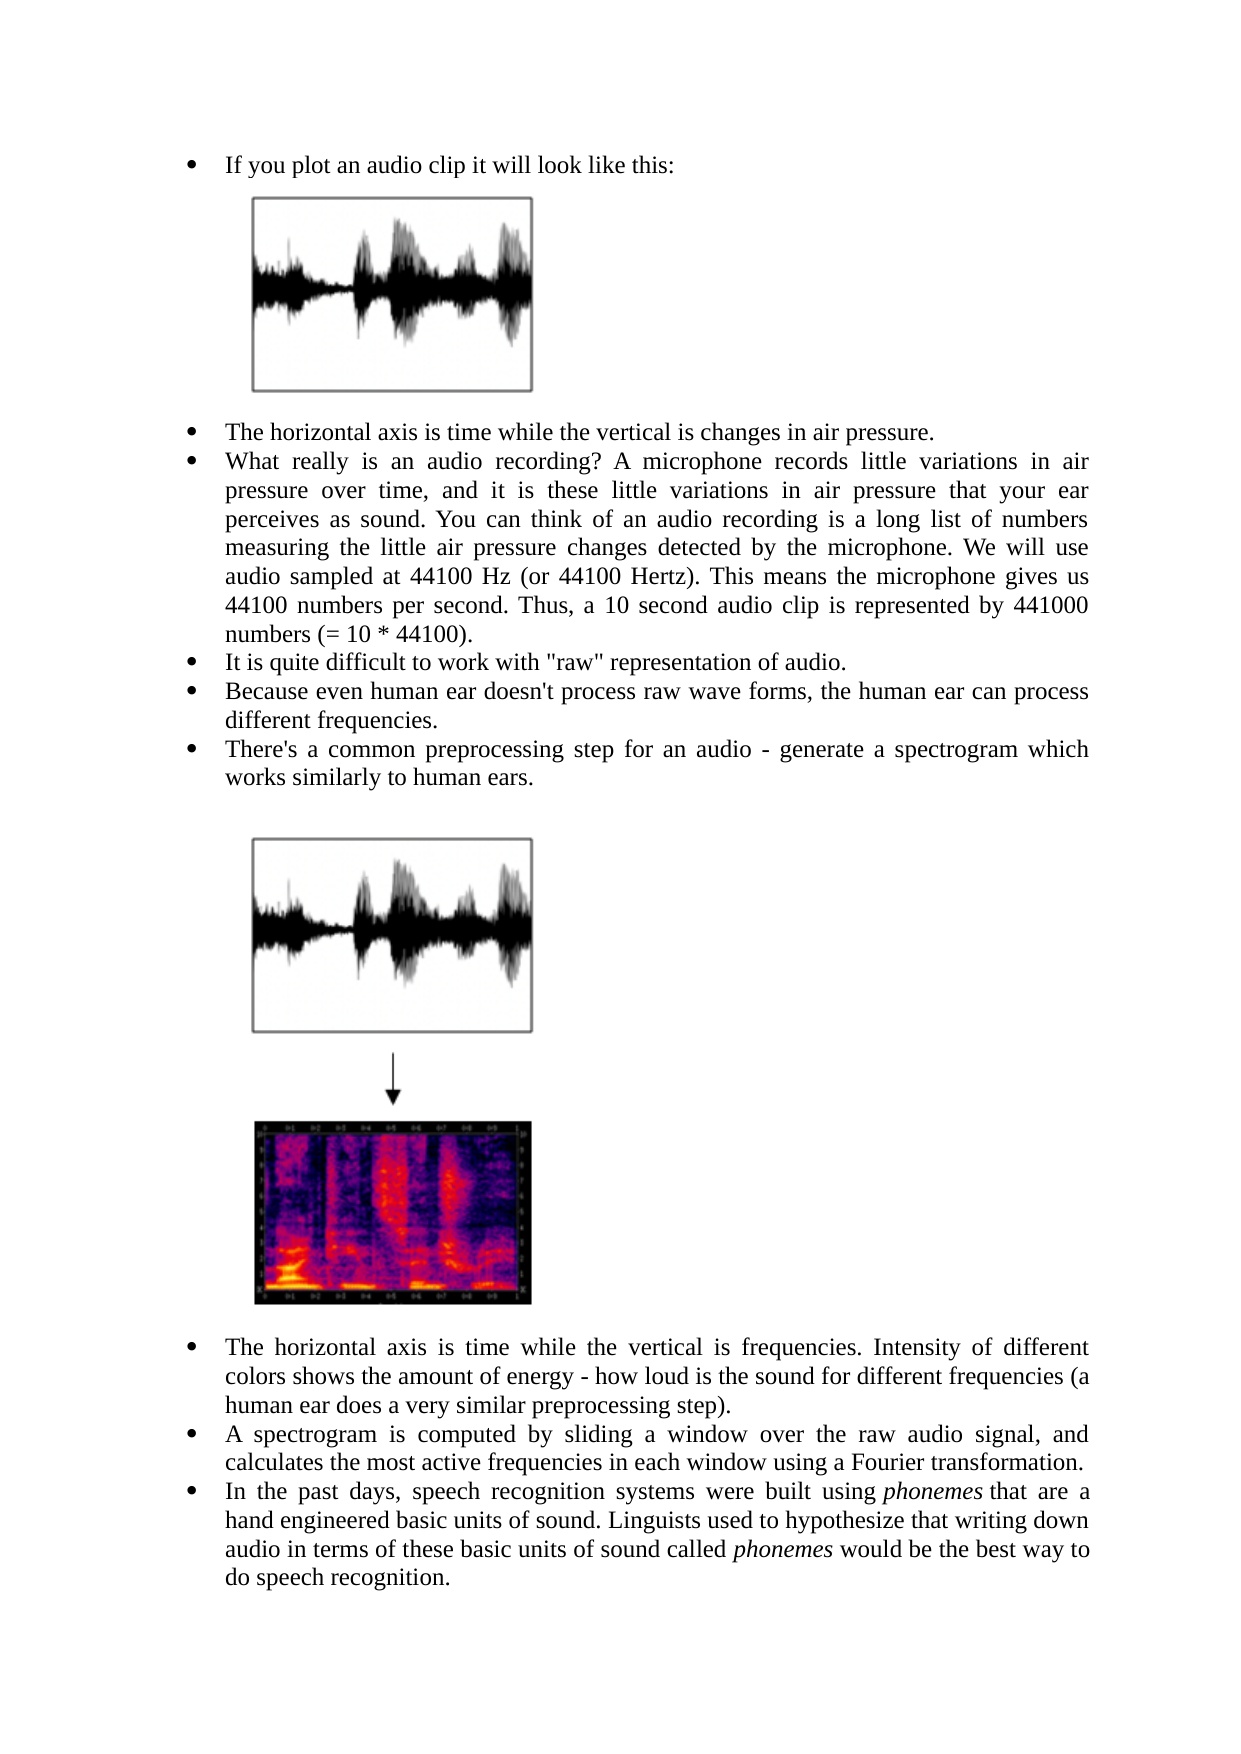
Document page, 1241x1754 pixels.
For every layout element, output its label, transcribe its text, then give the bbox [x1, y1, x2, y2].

list What really is an audio recording? A microphone records little variations in air pressure over time, and it is these little variations in air pressure that your ear perceives as sound. You can think of an audio recording is a long list of numbers measuring the little air pressure changes detected by the microphone. We will use audio sampled at 44100 Hz (or 44100 Hertz). This means the microphone gives us 44100 numbers per second. Thus, a 10 second audio clip is represented by 441000 numbers (= 10 * 44100). [187, 446, 1090, 647]
list There's a common preprocessing step for an audio - generate a spectrogram which works similarly to human ears. [187, 734, 1090, 791]
list In the past days, speech recognition systems were built using phonemes that are a hand engineered basic units of sound. Linguists used to hypothesize that writing down audio in terms of these basic units of sound called phonemes would be the best way to do speech recognition. [187, 1476, 1090, 1591]
list It is quite difficult to work with "raw" representation of audio. [187, 647, 1090, 676]
list The horizontal axis is time while the vertical is frequencies. Intensity of different colors shows the amount of energy - how loud is the sound for different frequencies (a human ear does a very similar preprocessing step). [187, 1332, 1090, 1419]
list The horizontal axis is time while the vertical is changes in air pressure. [187, 417, 1090, 446]
list A spectrogram is computed by sliding a window over the raw audio signal, and calculates the most active frequencies in each window using a Fourier transformation. [187, 1419, 1090, 1476]
picture [225, 178, 570, 418]
picture [225, 820, 570, 1333]
list Because even human ear doesn't process raw wave forms, the human ear can process different frequencies. [187, 676, 1090, 734]
